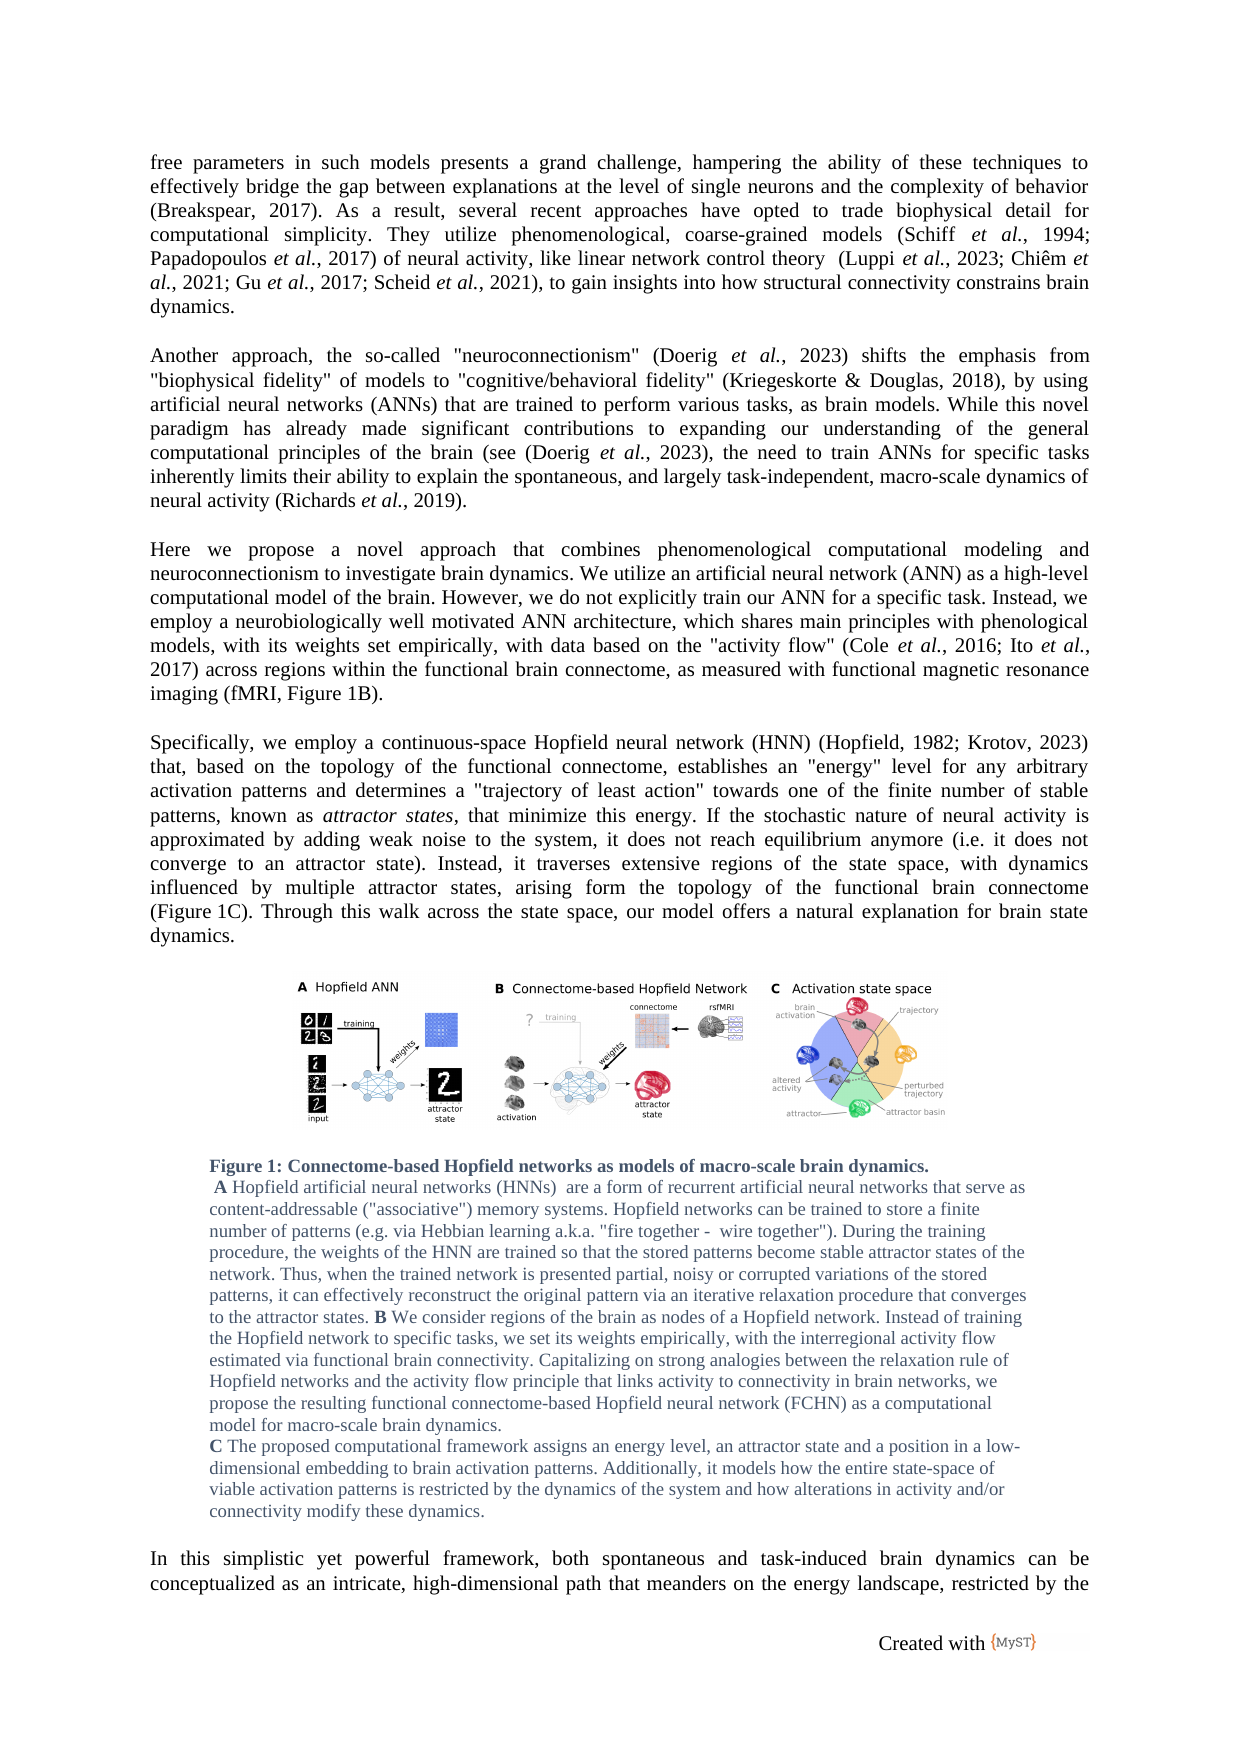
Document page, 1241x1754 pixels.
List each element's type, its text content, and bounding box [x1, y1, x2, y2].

text Another approach, the so-called "neuroconnectionism" (Doerig et al., 2023) shifts the emphasis from "biophysical fidelity" of models to "cognitive/behavioral fidelity" (Kriegeskorte & Douglas, 2018), by using artificial neural networks (ANNs) that are trained to perform various tasks, as brain models. While this novel paradigm has already made significant contributions to expanding our understanding of the general computational principles of the brain (see (Doerig et al., 2023), the need to train ANNs for specific tasks inherently limits their ability to explain the spontaneous, and largely task-independent, macro-scale dynamics of neural activity (Richards et al., 2019). [150, 343, 1090, 512]
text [150, 1546, 1090, 1594]
picture [990, 1633, 1091, 1651]
text Here we propose a novel approach that combines phenomenological computational modeling and neuroconnectionism to investigate brain dynamics. We utilize an artificial neural network (ANN) as a high-level computational model of the brain. However, we do not explicitly train our ANN for a specific task. Instead, we employ a neurobiologically well motivated ANN architecture, which shares main principles with phenological models, with its weights set empirically, with data based on the "activity flow" (Cole et al., 2016; Ito et al., 2017) across regions within the functional brain connectome, as measured with functional magnetic resonance imaging (fMRI, Figure 1B). [150, 537, 1090, 705]
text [150, 150, 1090, 318]
text Specifically, we employ a continuous-space Hopfield neural network (HNN) (Hopfield, 1982; Krotov, 2023) that, based on the topology of the functional connectome, establishes an "energy" level for any arbitrary activation patterns and determines a "trajectory of least action" towards one of the finite number of stable patterns, known as attractor states, that minimize this energy. If the stochastic nature of neural activity is approximated by adding weak noise to the system, it does not reach equilibrium anymore (i.e. it does not converge to an attractor state). Instead, it traverses extensive regions of the state space, with dynamics influenced by multiple attractor states, arising form the topology of the functional brain connectome (Figure 1C). Through this walk across the state space, our model offers a natural explanation for brain state dynamics. [150, 730, 1090, 947]
text Figure 1: Connectome-based Hopfield networks as models of macro-scale brain dynamics. A Hopfield artificial neural networks (HNNs) are a form of recurrent artificial neural networks that serve as content-addressable ("associative") memory systems. Hopfield networks can be trained to store a finite number of patterns (e.g. via Hebbian learning a.k.a. "fire together - wire together"). During the training procedure, the weights of the HNN are trained so that the stored patterns become stable attractor states of the network. Thus, when the trained network is presented partial, noisy or corrupted variations of the stored patterns, it can effectively reconstruct the original pattern via an iterative relaxation procedure that converges to the attractor states. B We consider regions of the brain as nodes of a Hopfield network. Instead of training the Hopfield network to specific tasks, we set its weights empirically, with the interregional activity flow estimated via functional brain connectivity. Capitalizing on strong analogies between the relaxation rule of Hopfield networks and the activity flow principle that links activity to connectivity in brain networks, we propose the resulting functional connectome-based Hopfield neural network (FCHN) as a computational model for macro-scale brain dynamics. C The proposed computational framework assigns an energy level, an attractor state and a position in a low-dimensional embedding to brain activation patterns. Additionally, it models how the entire state-space of viable activation patterns is restricted by the dynamics of the system and how alterations in activity and/or connectivity modify these dynamics. [209, 1155, 1036, 1521]
picture [292, 971, 949, 1130]
